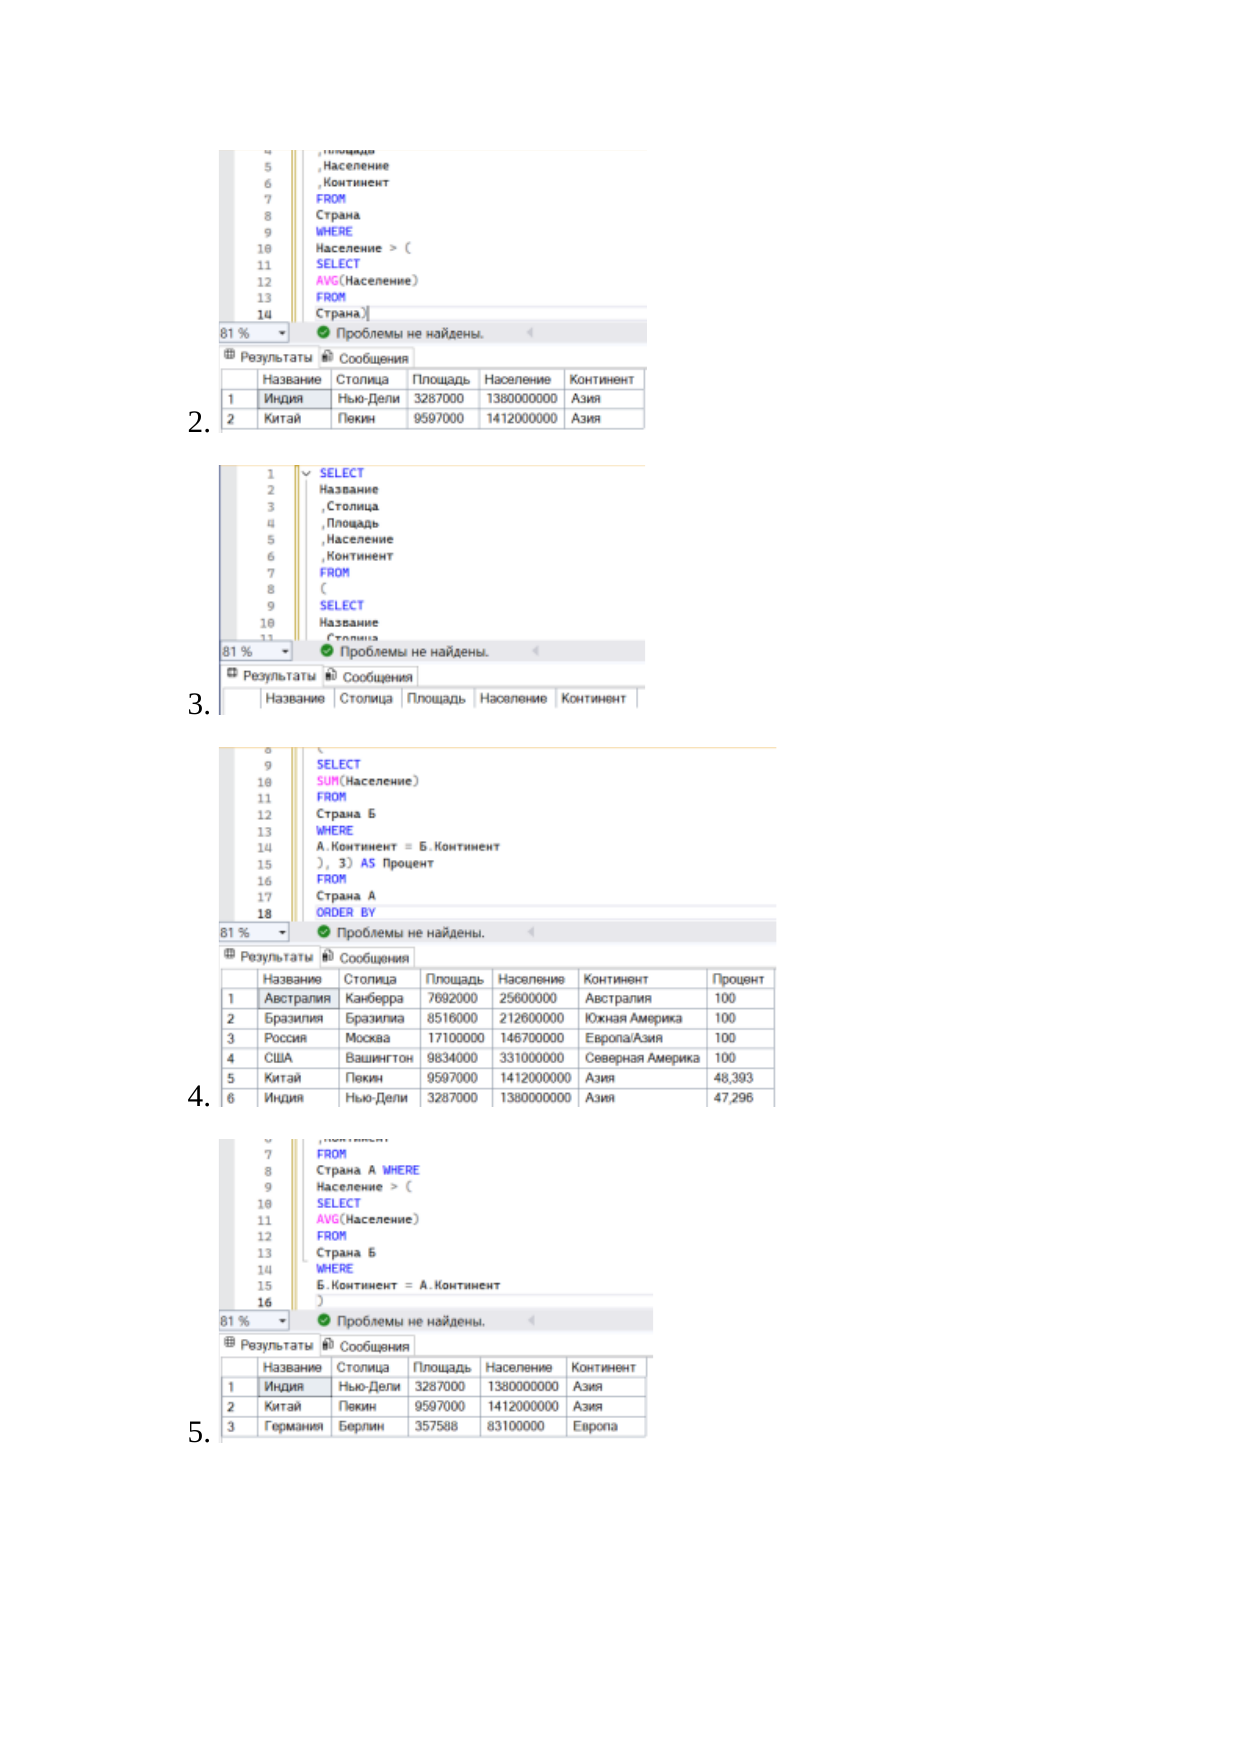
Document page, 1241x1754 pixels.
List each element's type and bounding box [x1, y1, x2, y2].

picture [218, 465, 646, 715]
picture [218, 150, 647, 433]
picture [218, 1139, 654, 1443]
picture [218, 747, 777, 1107]
